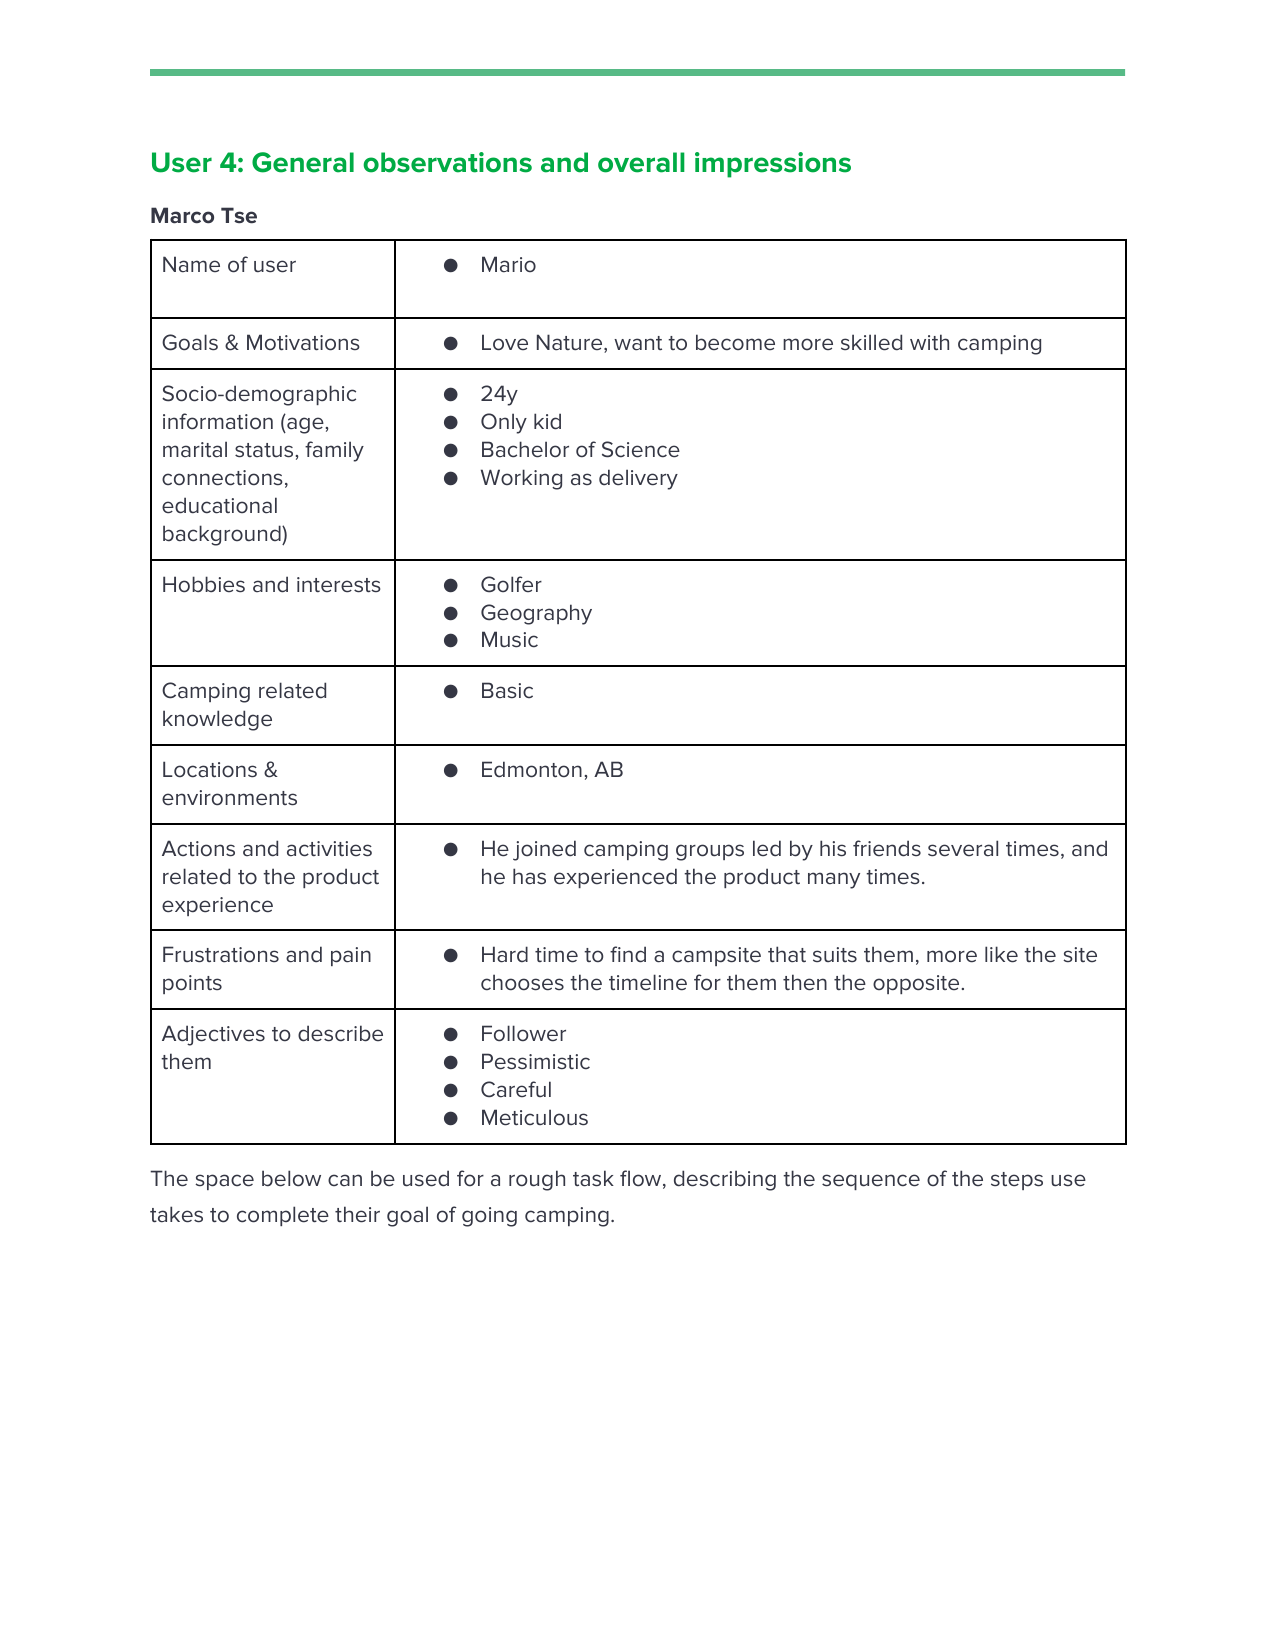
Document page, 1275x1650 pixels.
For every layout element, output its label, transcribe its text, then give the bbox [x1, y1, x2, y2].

table_cell Locations & environments [152, 746, 394, 823]
table_cell Socio-demographic information (age, marital status, family connections, educational background) [152, 370, 394, 558]
table_cell Edmonton, AB [396, 746, 1125, 823]
table_cell Golfer Geography Music [396, 561, 1125, 665]
table_cell Goals & Motivations [152, 319, 394, 368]
table_cell Hard time to find a campsite that suits them, more like the site chooses the timeline for them then the opposite. [396, 931, 1125, 1008]
table_cell He joined camping groups led by his friends several times, and he has experienced the product many times. [396, 825, 1125, 929]
table_cell Hobbies and interests [152, 561, 394, 665]
table_cell Follower Pessimistic Careful Meticulous [396, 1010, 1125, 1143]
table_cell Adjectives to describe them [152, 1010, 394, 1143]
table_cell Frustrations and pain points [152, 931, 394, 1008]
text The space below can be used for a rough task flow, describing the sequence of the steps use takes to complete their goal of going camping. [150, 1166, 1125, 1230]
subtitle User 4: General observations and overall impressions [150, 146, 1125, 181]
table_header Mario [396, 241, 1125, 317]
table_cell Love Nature, want to become more skilled with camping [396, 319, 1125, 368]
table_cell Actions and activities related to the product experience [152, 825, 394, 929]
picture [150, 69, 1125, 76]
table_cell Basic [396, 667, 1125, 744]
table_header Name of user [152, 241, 394, 317]
table_cell 24y Only kid Bachelor of Science Working as delivery [396, 370, 1125, 558]
table_cell Camping related knowledge [152, 667, 394, 744]
text Marco Tse [150, 202, 1125, 230]
